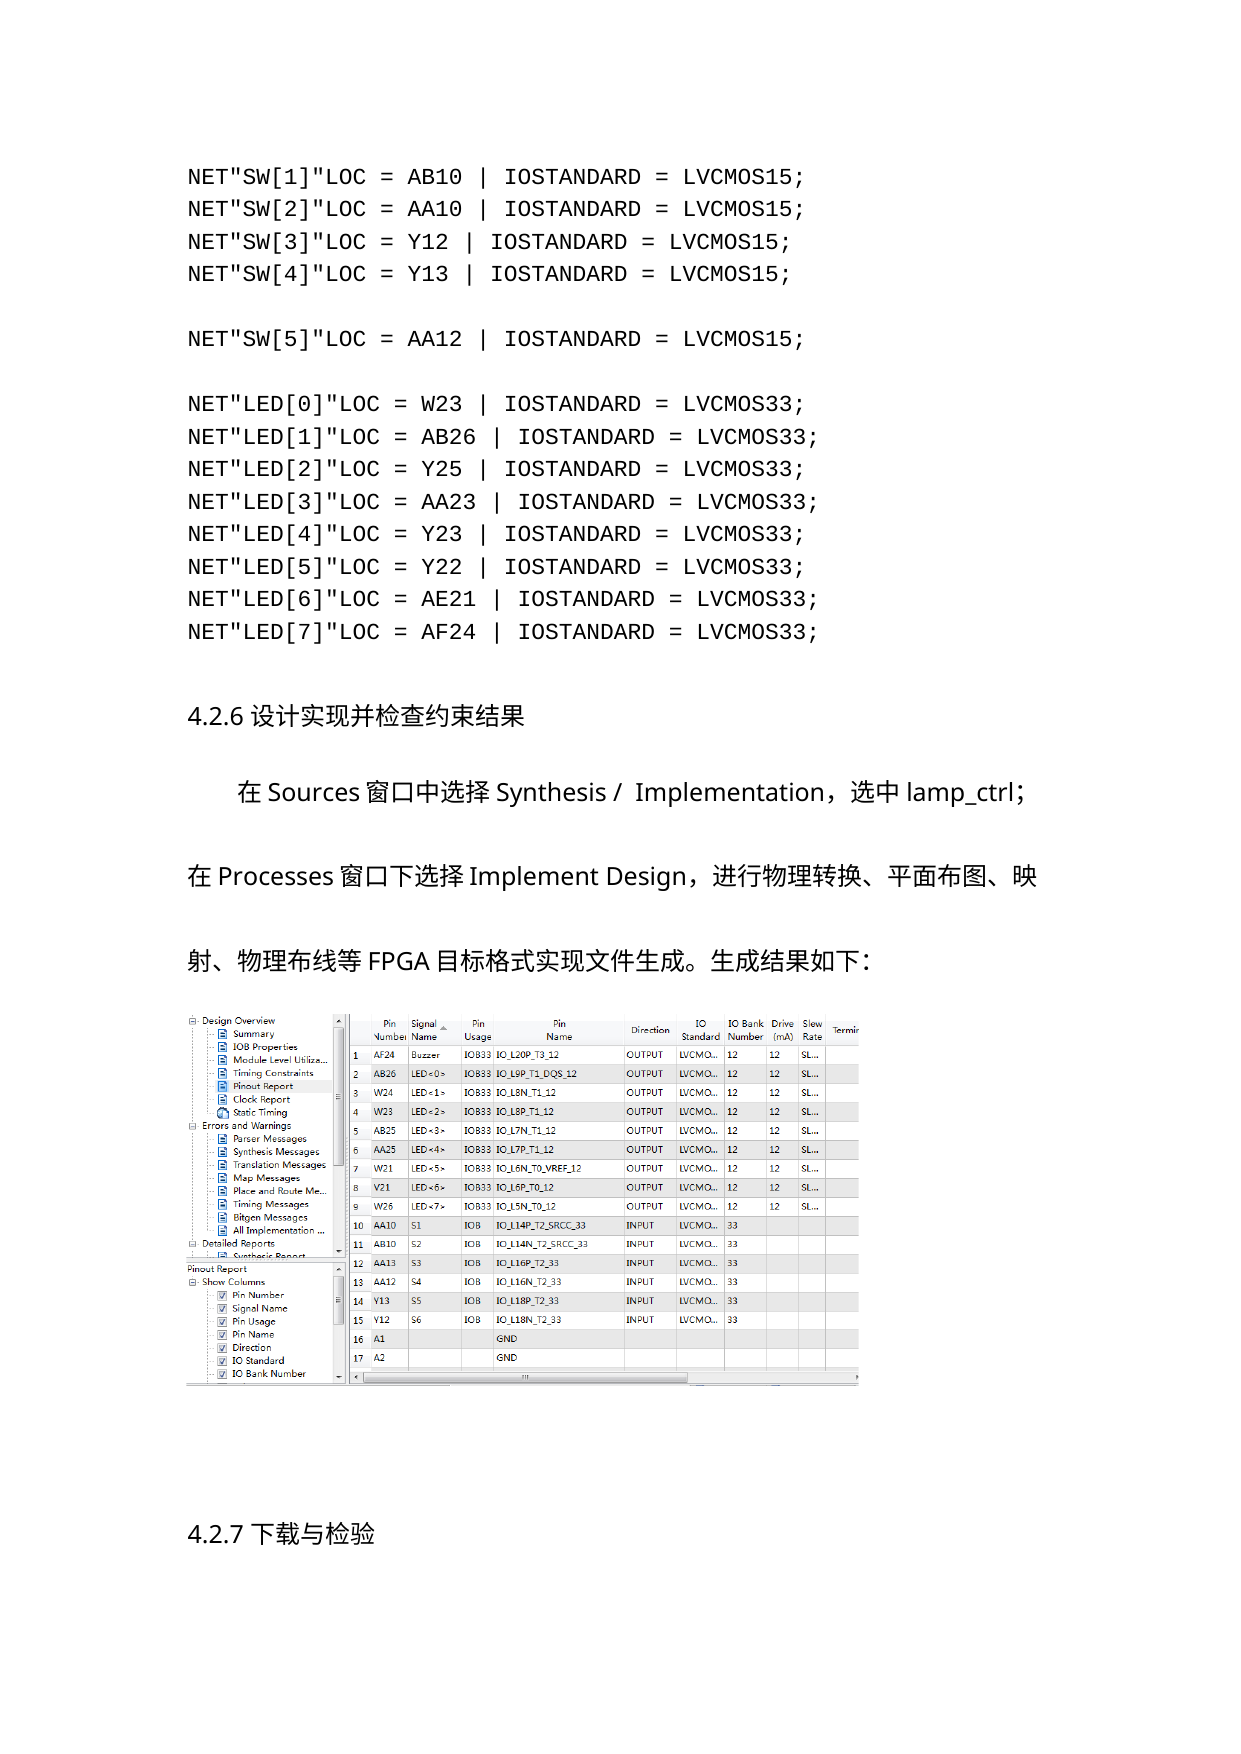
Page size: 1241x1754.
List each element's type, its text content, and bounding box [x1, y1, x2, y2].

text 在Sources窗口中选择 Synthesis / Implementation，选中 lamp_ctrl；在Processes窗口下选择Implement Design，进行物理转换、平面布图、映射、物理布线等FPGA目标格式实现文件生成。生成结果如下： [187, 758, 1053, 992]
text NET"SW[4]"LOC = Y13 | IOSTANDARD = LVCMOS15; [187, 259, 1053, 292]
text NET"LED[4]"LOC = Y23 | IOSTANDARD = LVCMOS33; [187, 519, 1053, 552]
text NET"LED[2]"LOC = Y25 | IOSTANDARD = LVCMOS33; [187, 454, 1053, 487]
text NET"SW[1]"LOC = AB10 | IOSTANDARD = LVCMOS15; [187, 162, 1053, 194]
text NET"LED[5]"LOC = Y22 | IOSTANDARD = LVCMOS33; [187, 552, 1053, 584]
text NET"LED[0]"LOC = W23 | IOSTANDARD = LVCMOS33; [187, 389, 1053, 422]
text NET"LED[6]"LOC = AE21 | IOSTANDARD = LVCMOS33; [187, 584, 1053, 617]
text NET"SW[5]"LOC = AA12 | IOSTANDARD = LVCMOS15; [187, 324, 1053, 357]
text 4.2.7 下载与检验 [187, 1500, 1053, 1565]
text NET"LED[3]"LOC = AA23 | IOSTANDARD = LVCMOS33; [187, 487, 1053, 519]
text NET"LED[7]"LOC = AF24 | IOSTANDARD = LVCMOS33; [187, 617, 1053, 649]
text 4.2.6 设计实现并检查约束结果 [187, 682, 1053, 747]
text NET"SW[2]"LOC = AA10 | IOSTANDARD = LVCMOS15; [187, 194, 1053, 227]
text NET"LED[1]"LOC = AB26 | IOSTANDARD = LVCMOS33; [187, 422, 1053, 454]
text NET"SW[3]"LOC = Y12 | IOSTANDARD = LVCMOS15; [187, 227, 1053, 259]
picture [186, 1014, 859, 1386]
